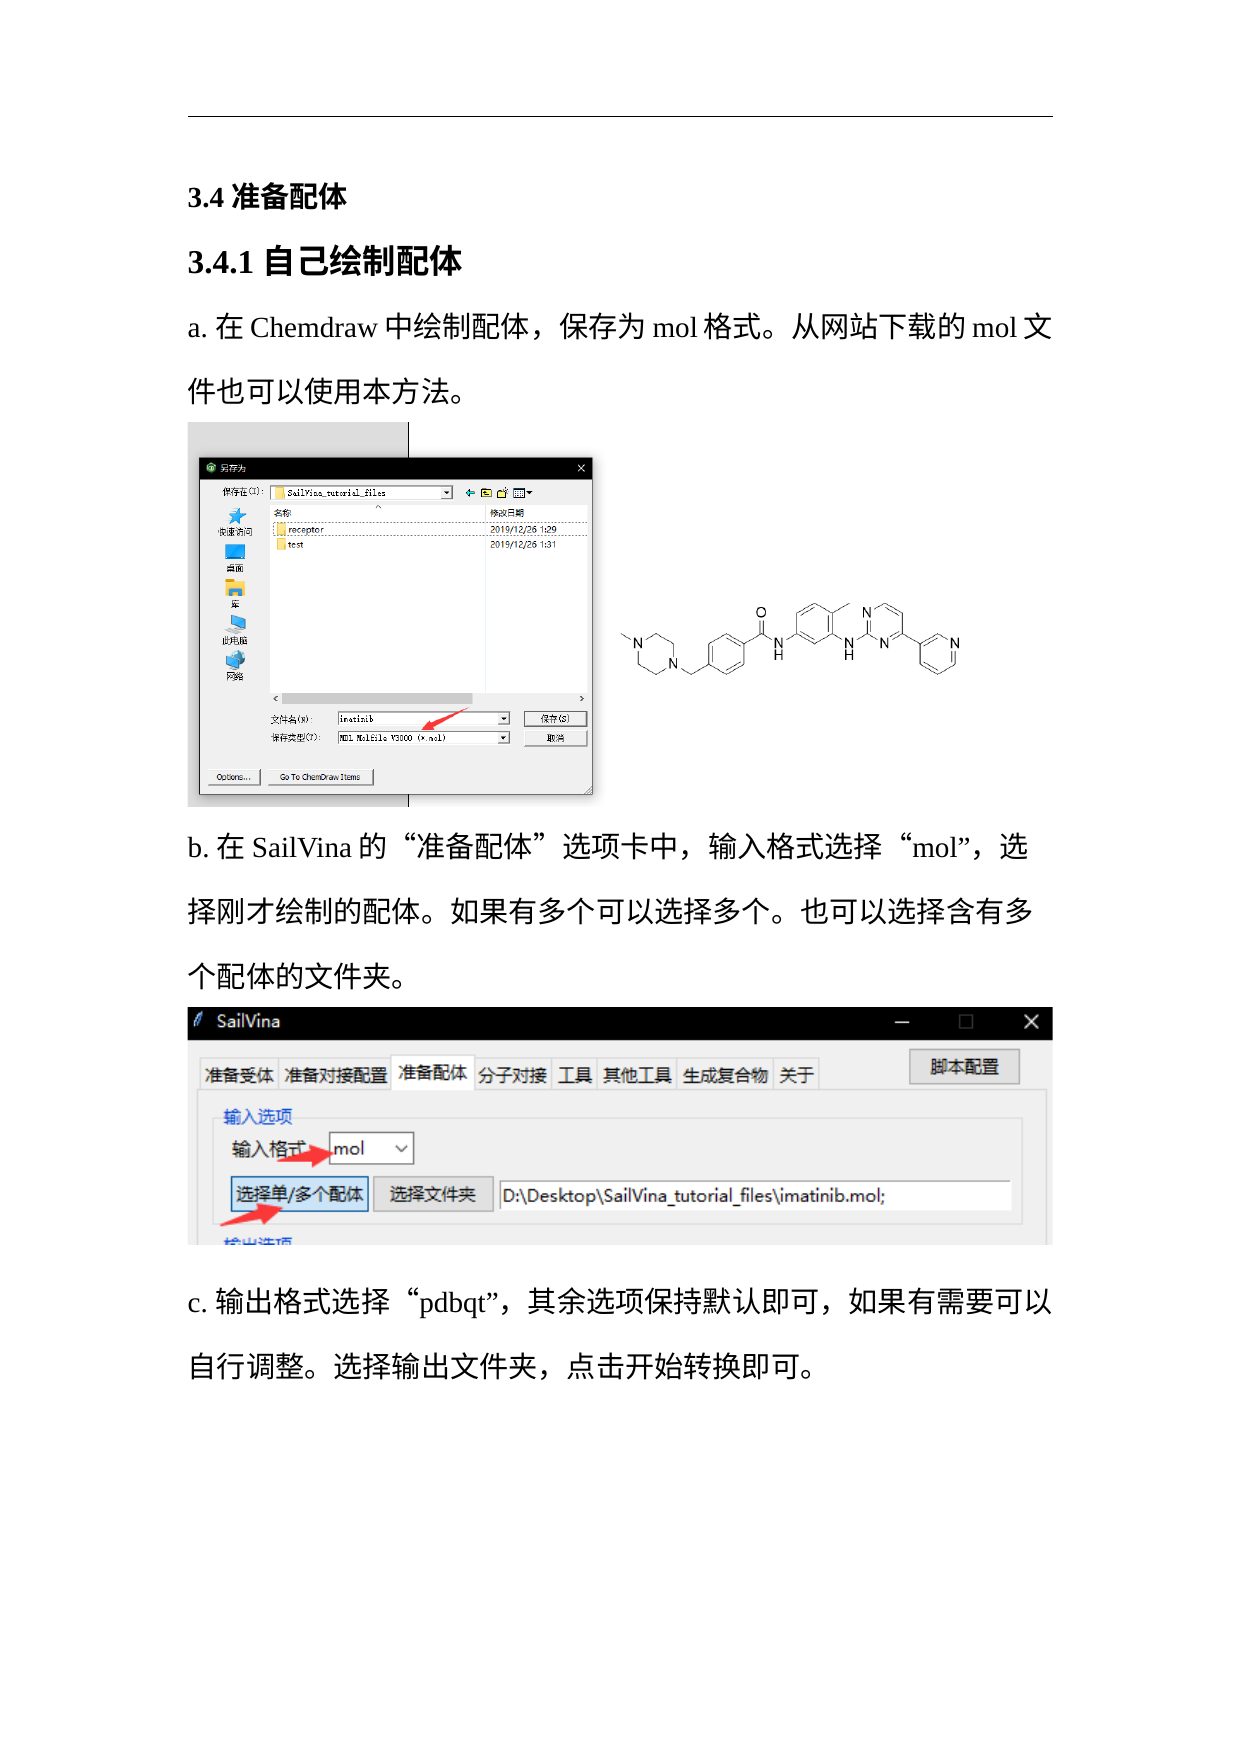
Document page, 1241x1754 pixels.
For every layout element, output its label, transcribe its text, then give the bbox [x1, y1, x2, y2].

text c. 输出格式选择“pdbqt”，其余选项保持默认即可，如果有需要可以自行调整。选择输出文件夹，点击开始转换即可。 [187, 1267, 1053, 1397]
text a. 在Chemdraw中绘制配体，保存为mol格式。从网站下载的mol文件也可以使用本方法。 [187, 292, 1053, 422]
picture [187, 422, 1053, 807]
text b. 在SailVina的“准备配体”选项卡中，输入格式选择“mol”，选择刚才绘制的配体。如果有多个可以选择多个。也可以选择含有多个配体的文件夹。 [187, 812, 1053, 1007]
text 3.4.1 自己绘制配体 [187, 227, 1053, 292]
text 3.4 准备配体 [187, 162, 1053, 227]
picture [187, 1007, 1053, 1245]
